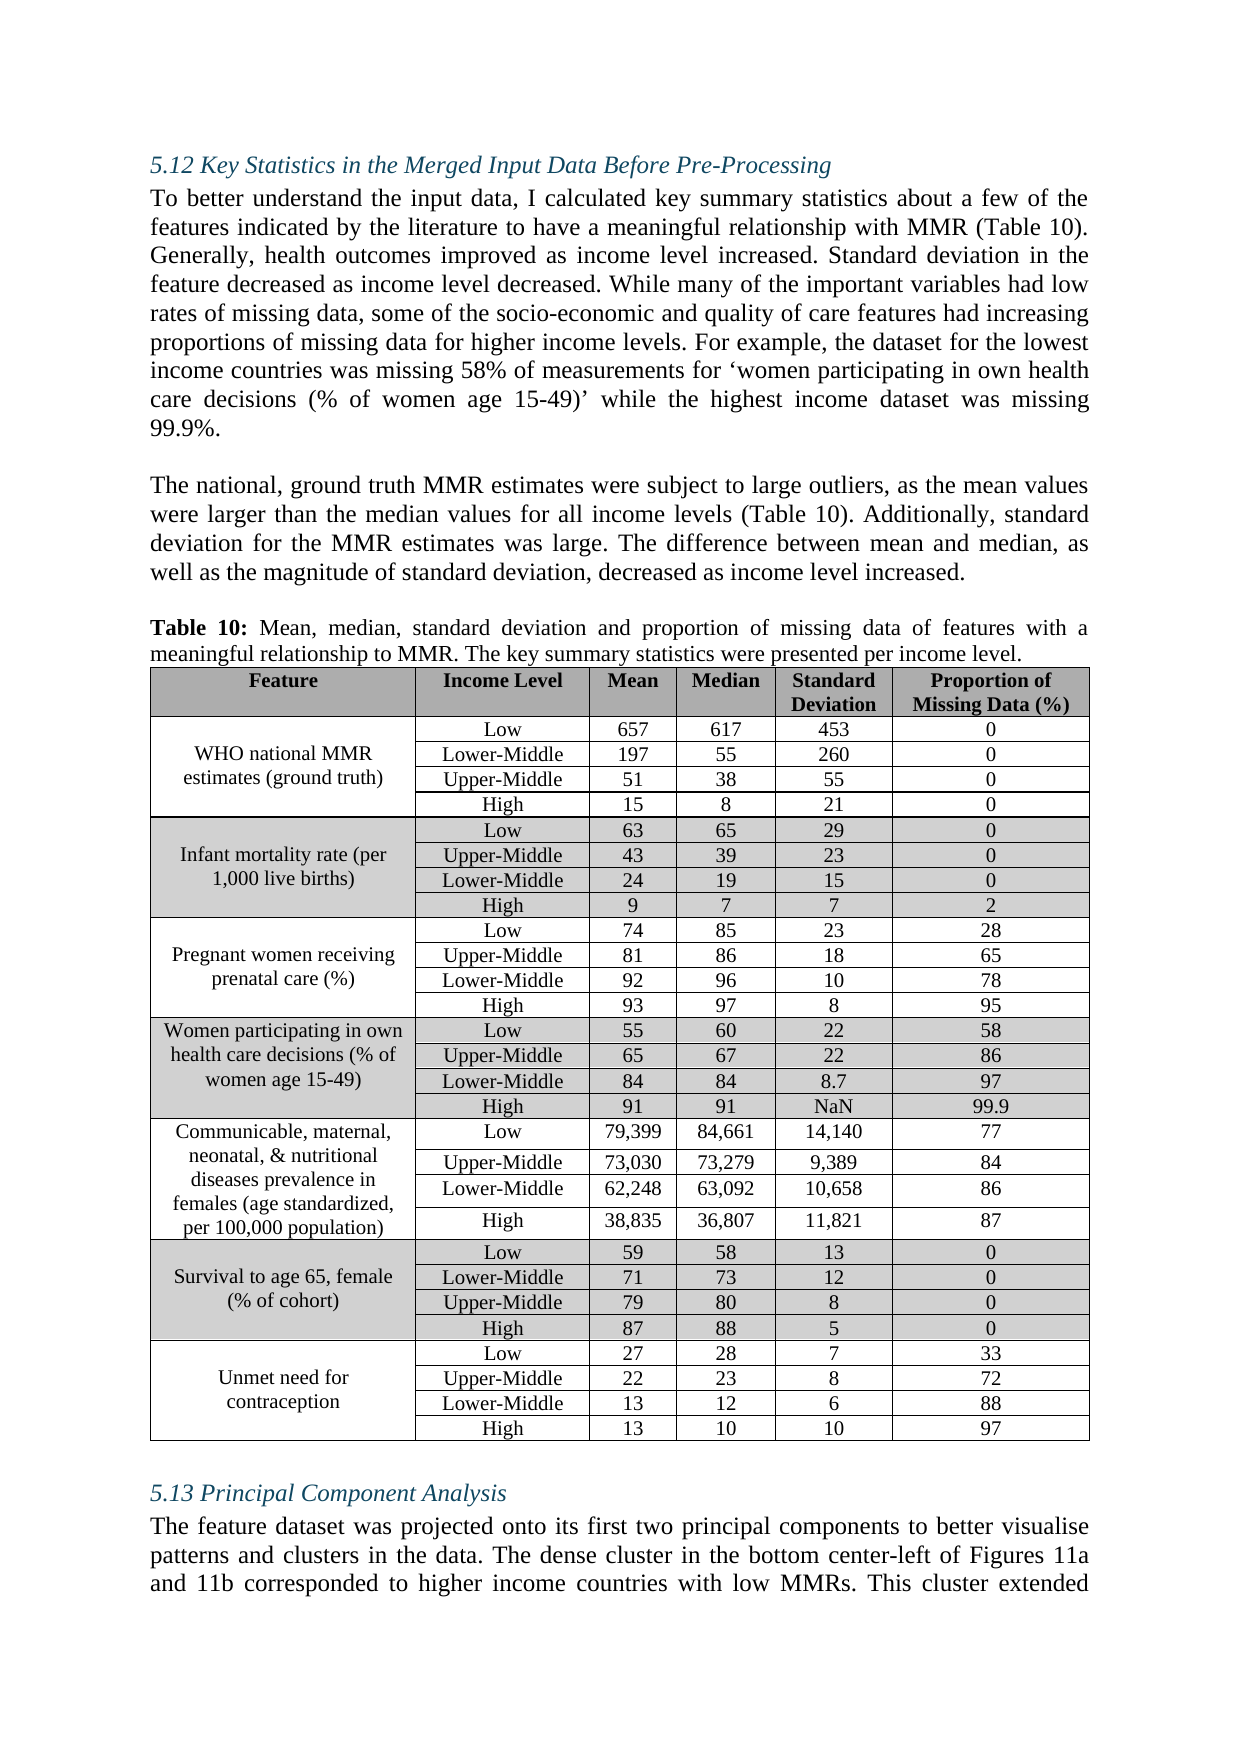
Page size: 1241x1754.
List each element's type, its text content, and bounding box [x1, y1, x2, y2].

table_cell 453 [776, 717, 892, 741]
table_cell 36,807 [677, 1208, 775, 1239]
table_cell 24 [590, 868, 676, 892]
table_cell 86 [893, 1175, 1089, 1207]
table_cell 43 [590, 843, 676, 867]
table_cell 8 [776, 993, 892, 1017]
table_cell Low [416, 818, 589, 842]
table_cell 97 [893, 1069, 1089, 1093]
table_cell 91 [590, 1094, 676, 1118]
table_cell 617 [677, 717, 775, 741]
table_cell Upper-Middle [416, 1366, 589, 1390]
table_cell 65 [893, 943, 1089, 967]
table_cell 13 [776, 1240, 892, 1264]
table_cell 73,279 [677, 1150, 775, 1174]
table_cell Lower-Middle [416, 1391, 589, 1415]
table_cell 8 [776, 1290, 892, 1314]
table_cell 84 [677, 1069, 775, 1093]
table_cell Low [416, 1119, 589, 1149]
table_cell 59 [590, 1240, 676, 1264]
table_cell 10 [776, 1416, 892, 1440]
text To better understand the input data, I calculated key summary statistics about a few of the features indicated by the literature to have a meaningful relationship with MMR (Table 10). Generally, health outcomes improved as income level increased. Standard deviation in the feature decreased as income level decreased. While many of the important variables had low rates of missing data, some of the socio-economic and quality of care features had increasing proportions of missing data for higher income levels. For example, the dataset for the lowest income countries was missing 58% of measurements for ‘women participating in own health care decisions (% of women age 15-49)’ while the highest income dataset was missing 99.9%. [150, 183, 1090, 442]
table_cell 9 [590, 893, 676, 917]
table_cell 63 [590, 818, 676, 842]
table_cell Lower-Middle [416, 1175, 589, 1207]
table_cell 99.9 [893, 1094, 1089, 1118]
table_cell 65 [590, 1044, 676, 1067]
table_cell Low [416, 717, 589, 741]
table_header Feature [151, 668, 415, 716]
table_cell 97 [893, 1416, 1089, 1440]
table_cell 55 [677, 742, 775, 766]
table_cell 22 [776, 1044, 892, 1067]
table_cell Low [416, 1240, 589, 1264]
table_cell 88 [893, 1391, 1089, 1415]
table_cell High [416, 1416, 589, 1440]
table_cell 86 [677, 943, 775, 967]
table_cell 27 [590, 1341, 676, 1364]
table_header Income Level [416, 668, 589, 716]
table_cell 58 [677, 1240, 775, 1264]
table_cell Lower-Middle [416, 968, 589, 992]
table_cell Lower-Middle [416, 742, 589, 766]
table_cell 91 [677, 1094, 775, 1118]
table_cell 73,030 [590, 1150, 676, 1174]
table_cell Upper-Middle [416, 767, 589, 791]
table_header Standard Deviation [776, 668, 892, 716]
table_cell 33 [893, 1341, 1089, 1364]
table_cell 260 [776, 742, 892, 766]
table_cell 0 [893, 717, 1089, 741]
table_cell 87 [893, 1208, 1089, 1239]
table_cell 58 [893, 1018, 1089, 1042]
table_cell Upper-Middle [416, 1150, 589, 1174]
table_cell Upper-Middle [416, 843, 589, 867]
table_cell 10 [776, 968, 892, 992]
table_cell High [416, 1094, 589, 1118]
table_cell Infant mortality rate (per 1,000 live births) [151, 818, 415, 917]
table_cell 7 [776, 1341, 892, 1364]
table_cell 7 [677, 893, 775, 917]
table_cell 85 [677, 918, 775, 942]
table_cell Upper-Middle [416, 1044, 589, 1067]
table_cell 65 [677, 818, 775, 842]
table_cell 197 [590, 742, 676, 766]
table_cell 96 [677, 968, 775, 992]
table_cell 6 [776, 1391, 892, 1415]
table_cell 10 [677, 1416, 775, 1440]
table_cell 5 [776, 1315, 892, 1339]
table_cell 55 [776, 767, 892, 791]
table_cell 39 [677, 843, 775, 867]
table_cell 23 [776, 843, 892, 867]
table_cell 12 [776, 1265, 892, 1289]
table_cell High [416, 1315, 589, 1339]
table_cell 8 [677, 793, 775, 816]
table_cell 93 [590, 993, 676, 1017]
table_cell 63,092 [677, 1175, 775, 1207]
table_cell 92 [590, 968, 676, 992]
table_cell 18 [776, 943, 892, 967]
table_cell High [416, 793, 589, 816]
table_cell 13 [590, 1391, 676, 1415]
table_cell 77 [893, 1119, 1089, 1149]
table_cell High [416, 893, 589, 917]
table_cell 97 [677, 993, 775, 1017]
table_cell 55 [590, 1018, 676, 1042]
table_cell 19 [677, 868, 775, 892]
table_cell Low [416, 1341, 589, 1364]
table_cell 0 [893, 1265, 1089, 1289]
table_cell 12 [677, 1391, 775, 1415]
table_cell 38,835 [590, 1208, 676, 1239]
table_cell 81 [590, 943, 676, 967]
table_cell 67 [677, 1044, 775, 1067]
table_cell 79 [590, 1290, 676, 1314]
table_cell 73 [677, 1265, 775, 1289]
table_cell 15 [776, 868, 892, 892]
table_cell 80 [677, 1290, 775, 1314]
table_cell 0 [893, 1240, 1089, 1264]
text Table 10: Mean, median, standard deviation and proportion of missing data of features with a meaningful relationship to MMR. The key summary statistics were presented per income level. [150, 614, 1090, 667]
table_cell Communicable, maternal, neonatal, & nutritional diseases prevalence in females (age standardized, per 100,000 population) [151, 1119, 415, 1239]
table_cell 15 [590, 793, 676, 816]
table_cell 38 [677, 767, 775, 791]
table_cell 23 [677, 1366, 775, 1390]
table_cell 78 [893, 968, 1089, 992]
table_cell 72 [893, 1366, 1089, 1390]
table_cell 0 [893, 1315, 1089, 1339]
table_cell 8.7 [776, 1069, 892, 1093]
table_cell 7 [776, 893, 892, 917]
table_cell 11,821 [776, 1208, 892, 1239]
table_cell 0 [893, 742, 1089, 766]
table_cell Lower-Middle [416, 1265, 589, 1289]
table_cell 2 [893, 893, 1089, 917]
table_cell Women participating in own health care decisions (% of women age 15-49) [151, 1018, 415, 1118]
table_cell 28 [893, 918, 1089, 942]
table_cell 22 [776, 1018, 892, 1042]
table_cell High [416, 993, 589, 1017]
table_cell 87 [590, 1315, 676, 1339]
table_cell Upper-Middle [416, 943, 589, 967]
table_cell 88 [677, 1315, 775, 1339]
table_cell Survival to age 65, female (% of cohort) [151, 1240, 415, 1339]
table_cell NaN [776, 1094, 892, 1118]
table_cell 0 [893, 767, 1089, 791]
table_cell Low [416, 918, 589, 942]
table_header Mean [590, 668, 676, 716]
table_cell 21 [776, 793, 892, 816]
table_cell 95 [893, 993, 1089, 1017]
table_cell High [416, 1208, 589, 1239]
table_cell 60 [677, 1018, 775, 1042]
table_cell 86 [893, 1044, 1089, 1067]
table_cell Lower-Middle [416, 868, 589, 892]
table_cell 10,658 [776, 1175, 892, 1207]
table_cell WHO national MMR estimates (ground truth) [151, 717, 415, 816]
table_header Median [677, 668, 775, 716]
subtitle 5.13 Principal Component Analysis [150, 1478, 1090, 1507]
table_cell 84 [893, 1150, 1089, 1174]
table_cell 71 [590, 1265, 676, 1289]
text The national, ground truth MMR estimates were subject to large outliers, as the mean values were larger than the median values for all income levels (Table 10). Additionally, standard deviation for the MMR estimates was large. The difference between mean and median, as well as the magnitude of standard deviation, decreased as income level increased. [150, 470, 1090, 585]
subtitle 5.12 Key Statistics in the Merged Input Data Before Pre-Processing [150, 150, 1090, 179]
table_cell 14,140 [776, 1119, 892, 1149]
table_cell 0 [893, 818, 1089, 842]
table_cell Pregnant women receiving prenatal care (%) [151, 918, 415, 1017]
table_cell 62,248 [590, 1175, 676, 1207]
table_cell Unmet need for contraception [151, 1341, 415, 1440]
table_cell 0 [893, 793, 1089, 816]
table_cell 29 [776, 818, 892, 842]
table_header Proportion of Missing Data (%) [893, 668, 1089, 716]
table_cell 74 [590, 918, 676, 942]
table_cell 79,399 [590, 1119, 676, 1149]
table_cell 0 [893, 843, 1089, 867]
table_cell Lower-Middle [416, 1069, 589, 1093]
table_cell 657 [590, 717, 676, 741]
table_cell 23 [776, 918, 892, 942]
table_cell 9,389 [776, 1150, 892, 1174]
table_cell 28 [677, 1341, 775, 1364]
table_cell 0 [893, 868, 1089, 892]
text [150, 1511, 1090, 1597]
table_cell 0 [893, 1290, 1089, 1314]
table_cell 22 [590, 1366, 676, 1390]
table_cell Upper-Middle [416, 1290, 589, 1314]
table_cell 84,661 [677, 1119, 775, 1149]
table_cell 13 [590, 1416, 676, 1440]
table_cell 84 [590, 1069, 676, 1093]
table_cell 8 [776, 1366, 892, 1390]
table_cell 51 [590, 767, 676, 791]
table_cell Low [416, 1018, 589, 1042]
